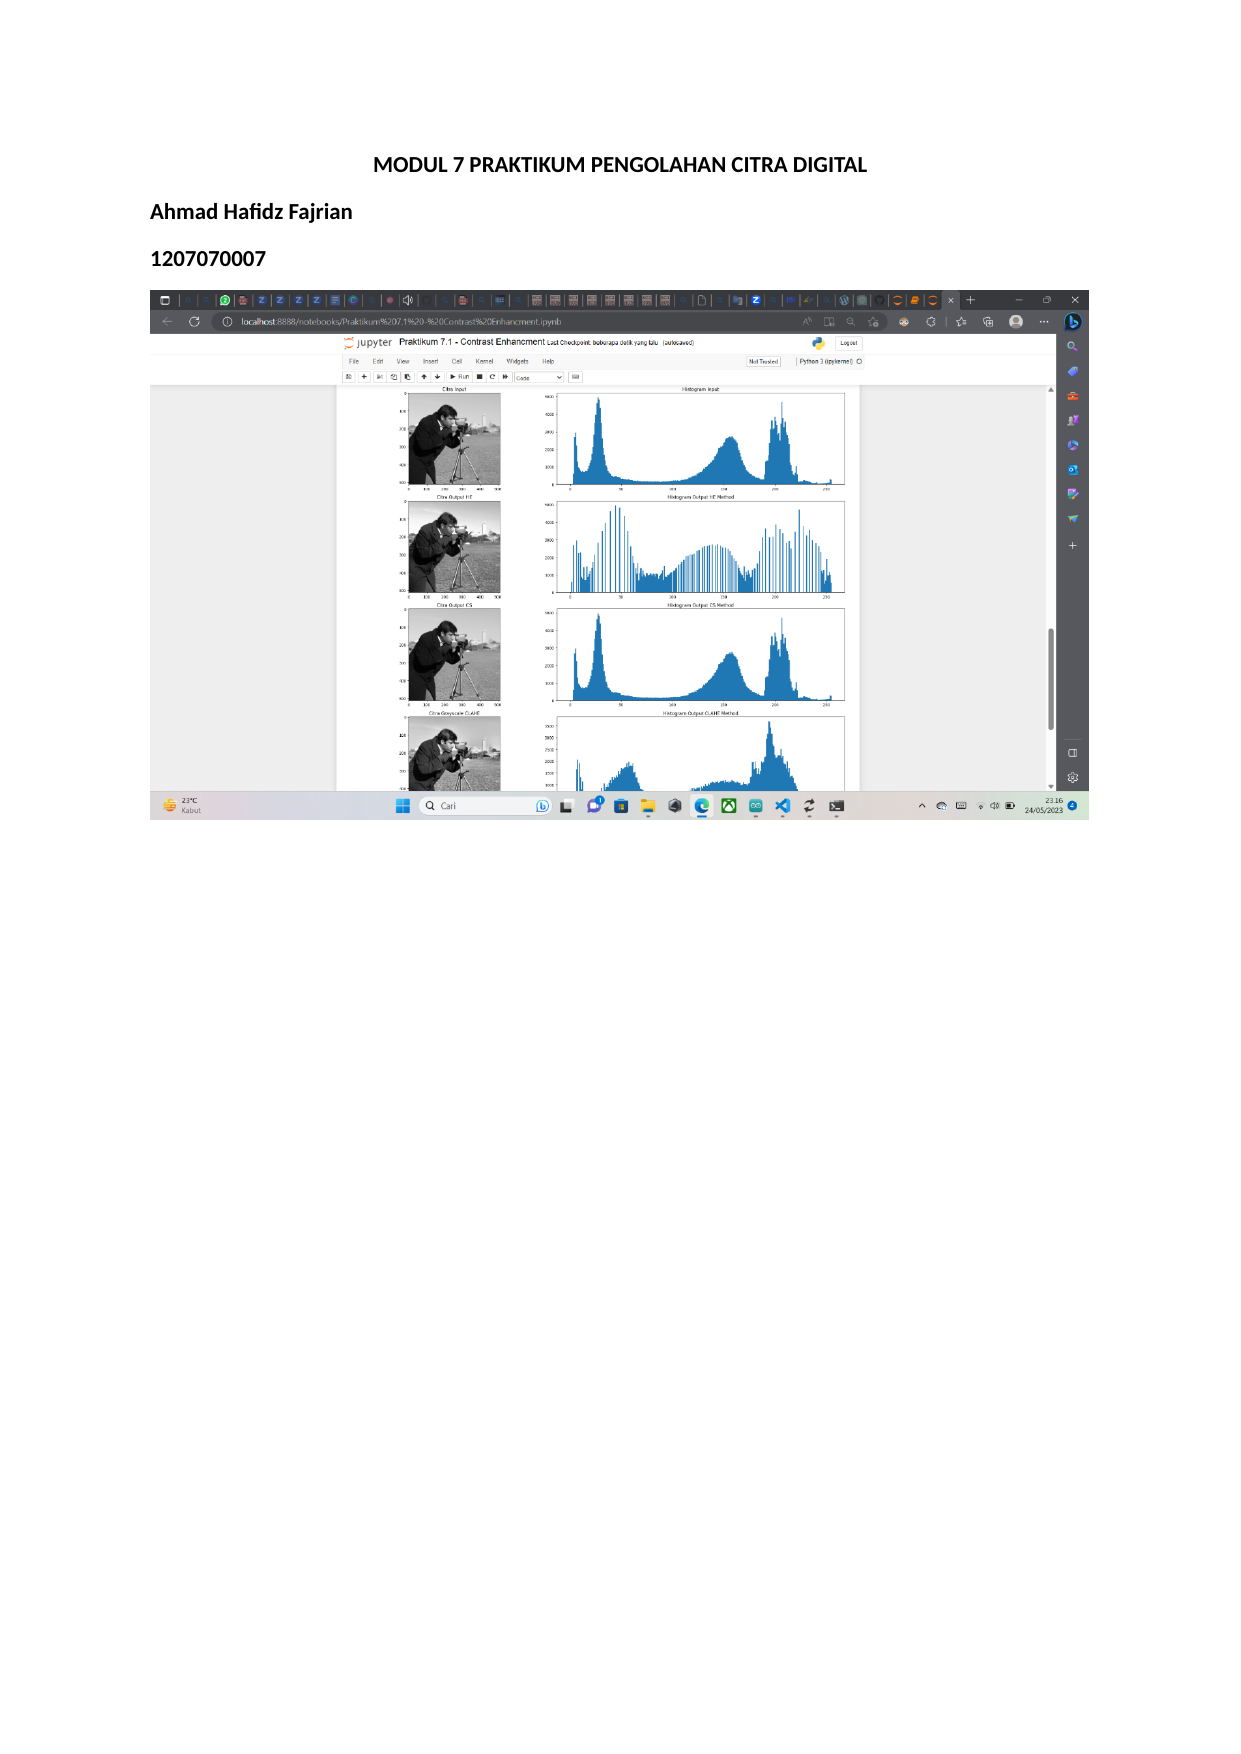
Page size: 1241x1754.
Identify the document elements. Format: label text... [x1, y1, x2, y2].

text Ahmad Hafidz Fajrian [150, 197, 1090, 225]
picture [150, 290, 1089, 820]
text 1207070007 [150, 244, 1090, 272]
text MODUL 7 PRAKTIKUM PENGOLAHAN CITRA DIGITAL [150, 150, 1090, 178]
